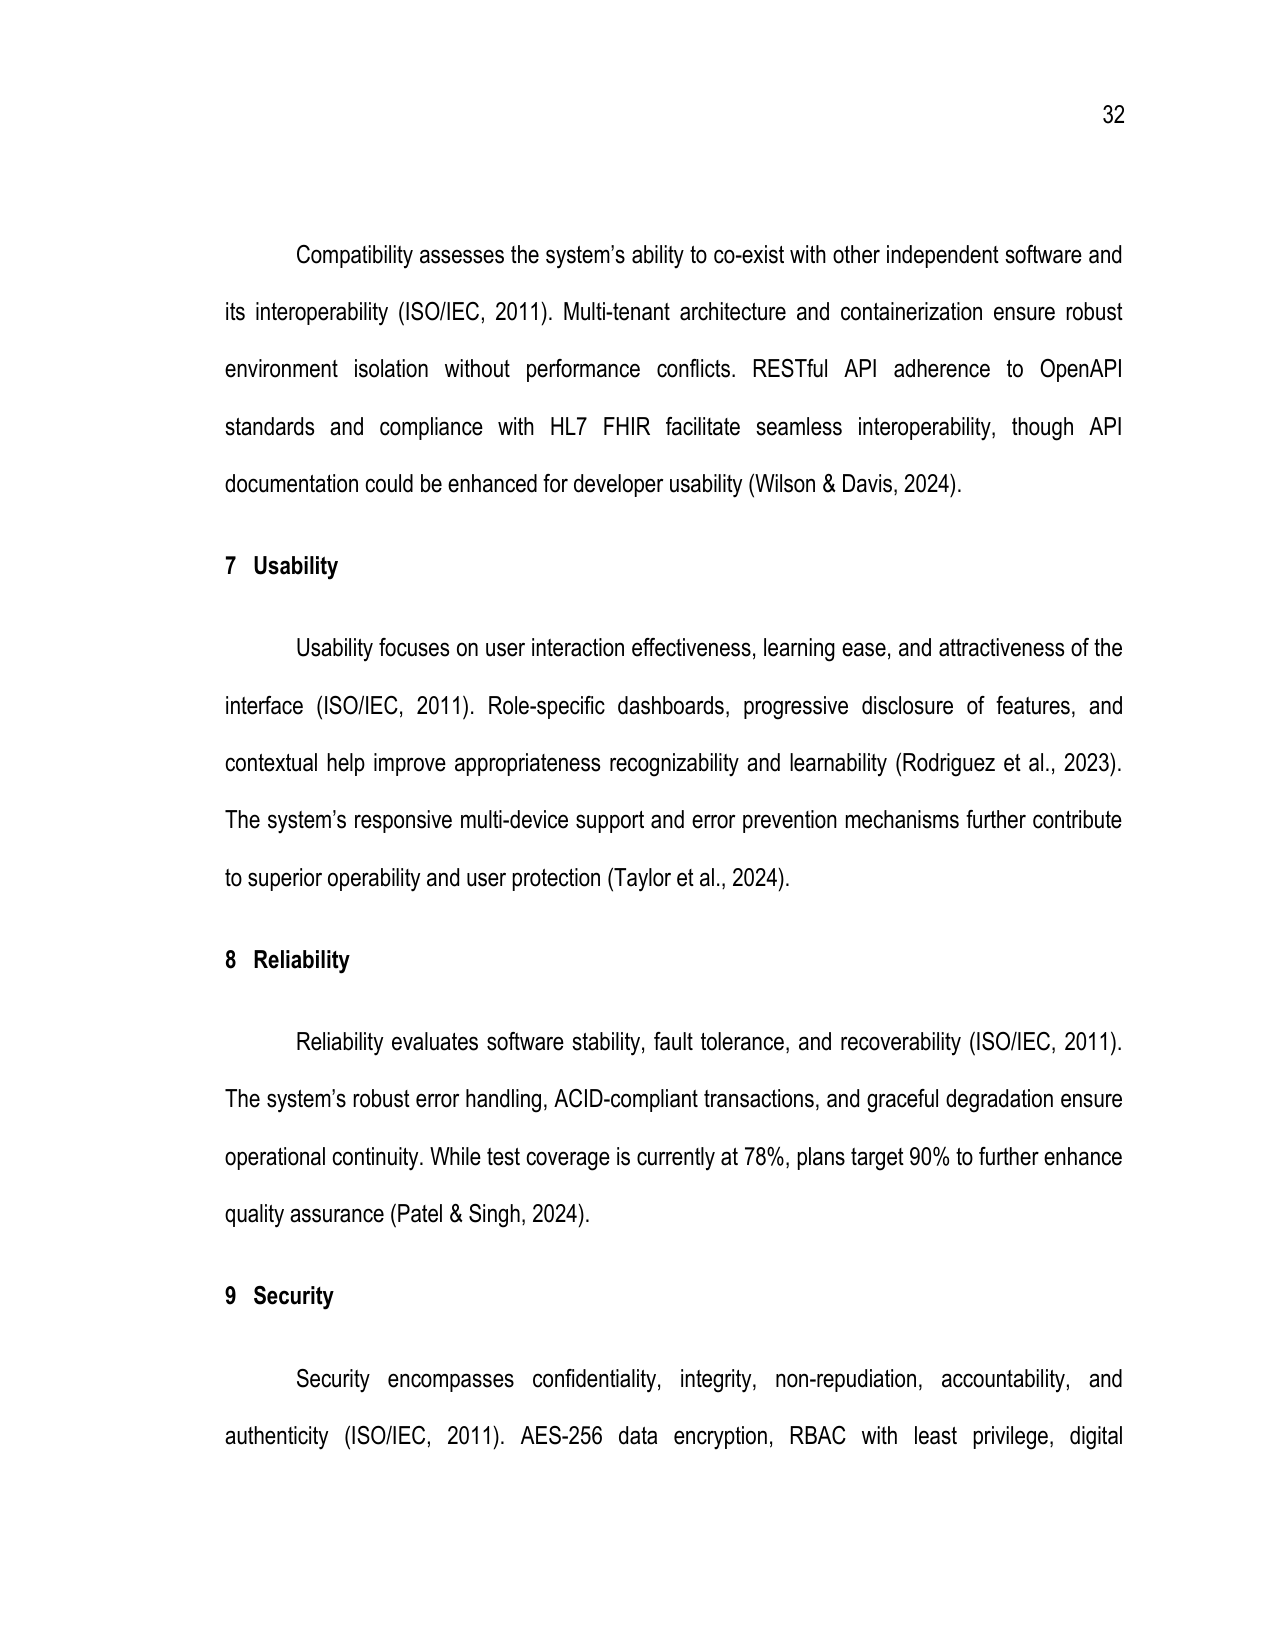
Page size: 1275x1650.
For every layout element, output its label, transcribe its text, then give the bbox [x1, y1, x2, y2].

text Usability focuses on user interaction effectiveness, learning ease, and attractiveness of the interface (ISO/IEC, 2011). Role-specific dashboards, progressive disclosure of features, and contextual help improve appropriateness recognizability and learnability (Rodriguez et al., 2023). The system’s responsive multi-device support and error prevention mechanisms further contribute to superior operability and user protection (Taylor et al., 2024). [225, 633, 1125, 891]
text Compatibility assesses the system’s ability to co-exist with other independent software and its interoperability (ISO/IEC, 2011). Multi-tenant architecture and containerization ensure robust environment isolation without performance conflicts. RESTful API adherence to OpenAPI standards and compliance with HL7 FHIR facilitate seamless interoperability, though API documentation could be enhanced for developer usability (Wilson & Davis, 2024). [225, 239, 1125, 497]
list Security [225, 1281, 1125, 1310]
list Usability [225, 551, 1125, 580]
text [225, 1363, 1125, 1449]
text Reliability evaluates software stability, fault tolerance, and recoverability (ISO/IEC, 2011). The system’s robust error handling, ACID-compliant transactions, and graceful degradation ensure operational continuity. While test coverage is currently at 78%, plans target 90% to further enhance quality assurance (Patel & Singh, 2024). [225, 1027, 1125, 1228]
list Reliability [225, 945, 1125, 973]
